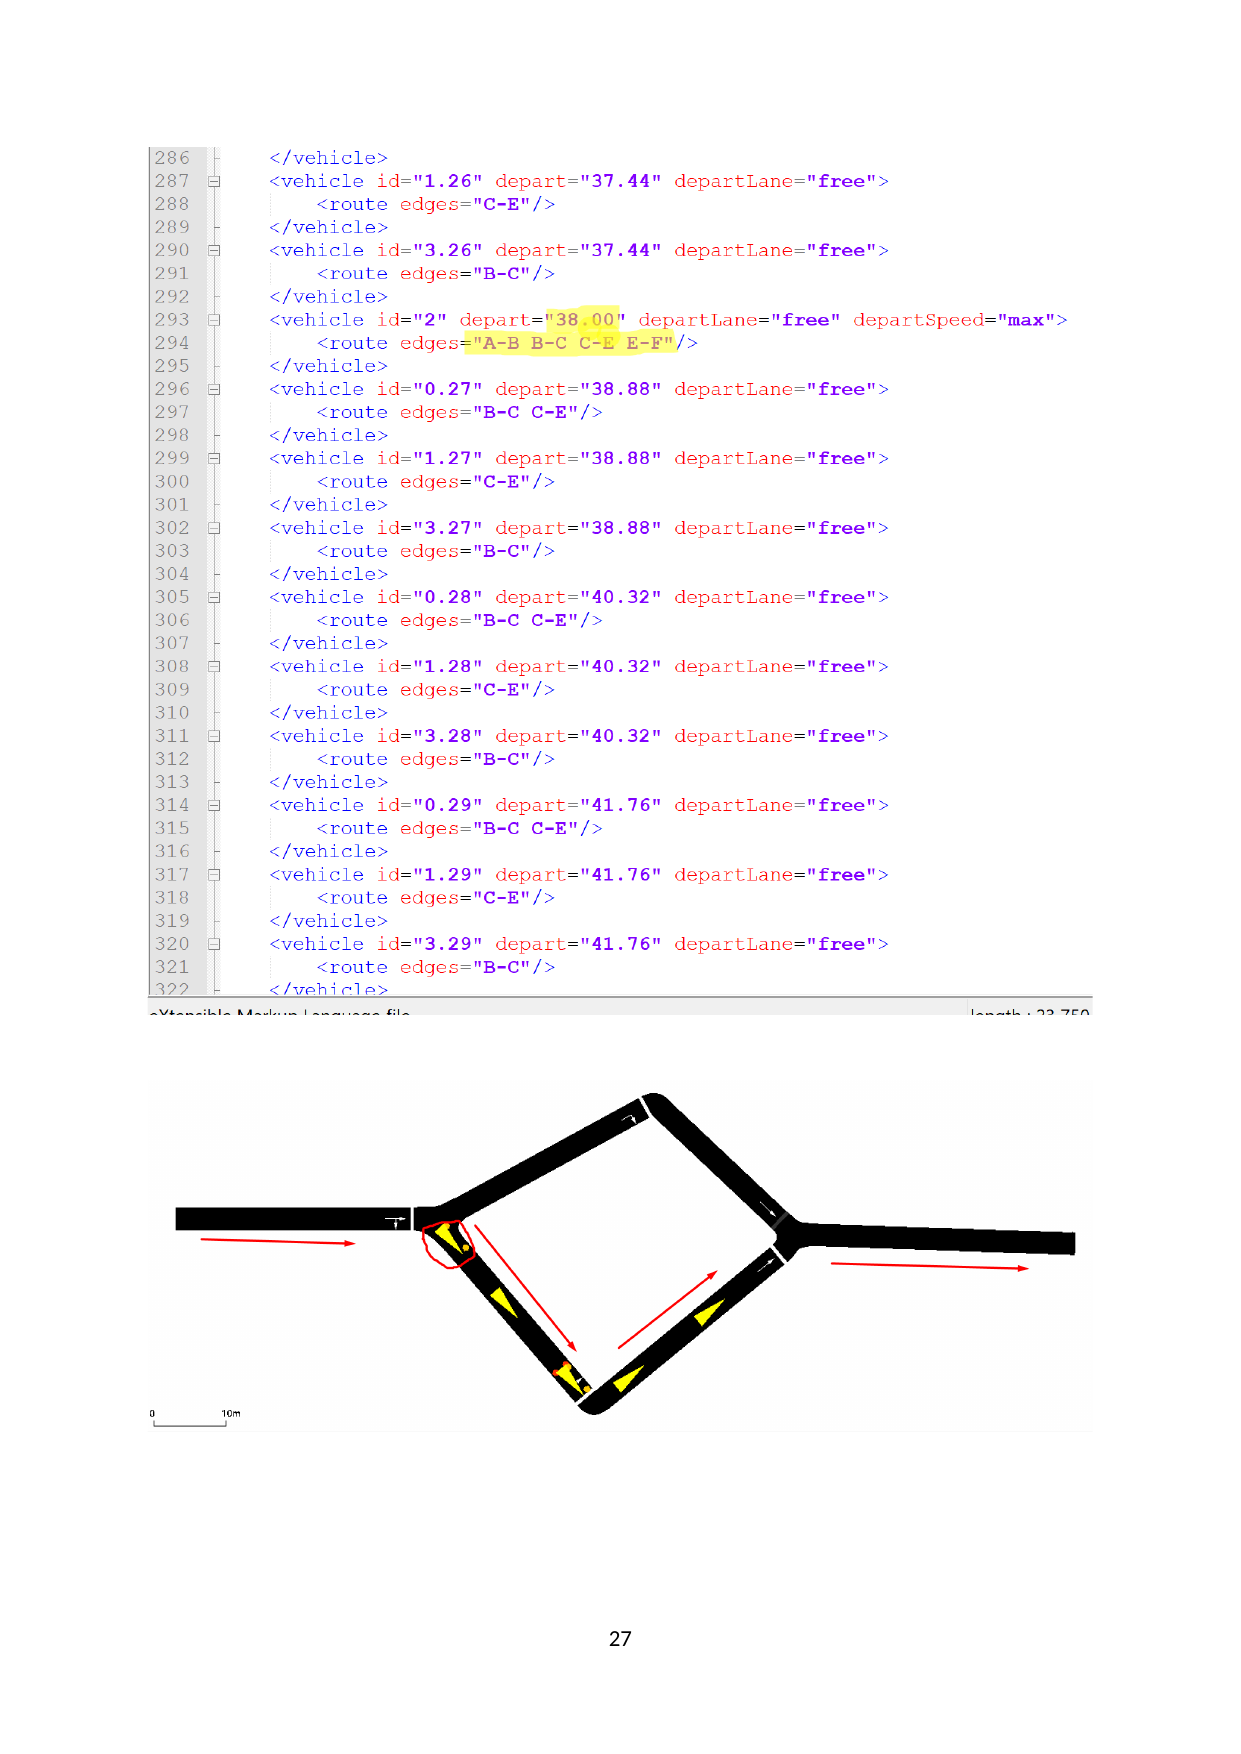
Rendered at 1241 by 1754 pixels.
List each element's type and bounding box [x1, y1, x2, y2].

picture [147, 147, 1093, 1015]
picture [147, 1080, 1093, 1432]
